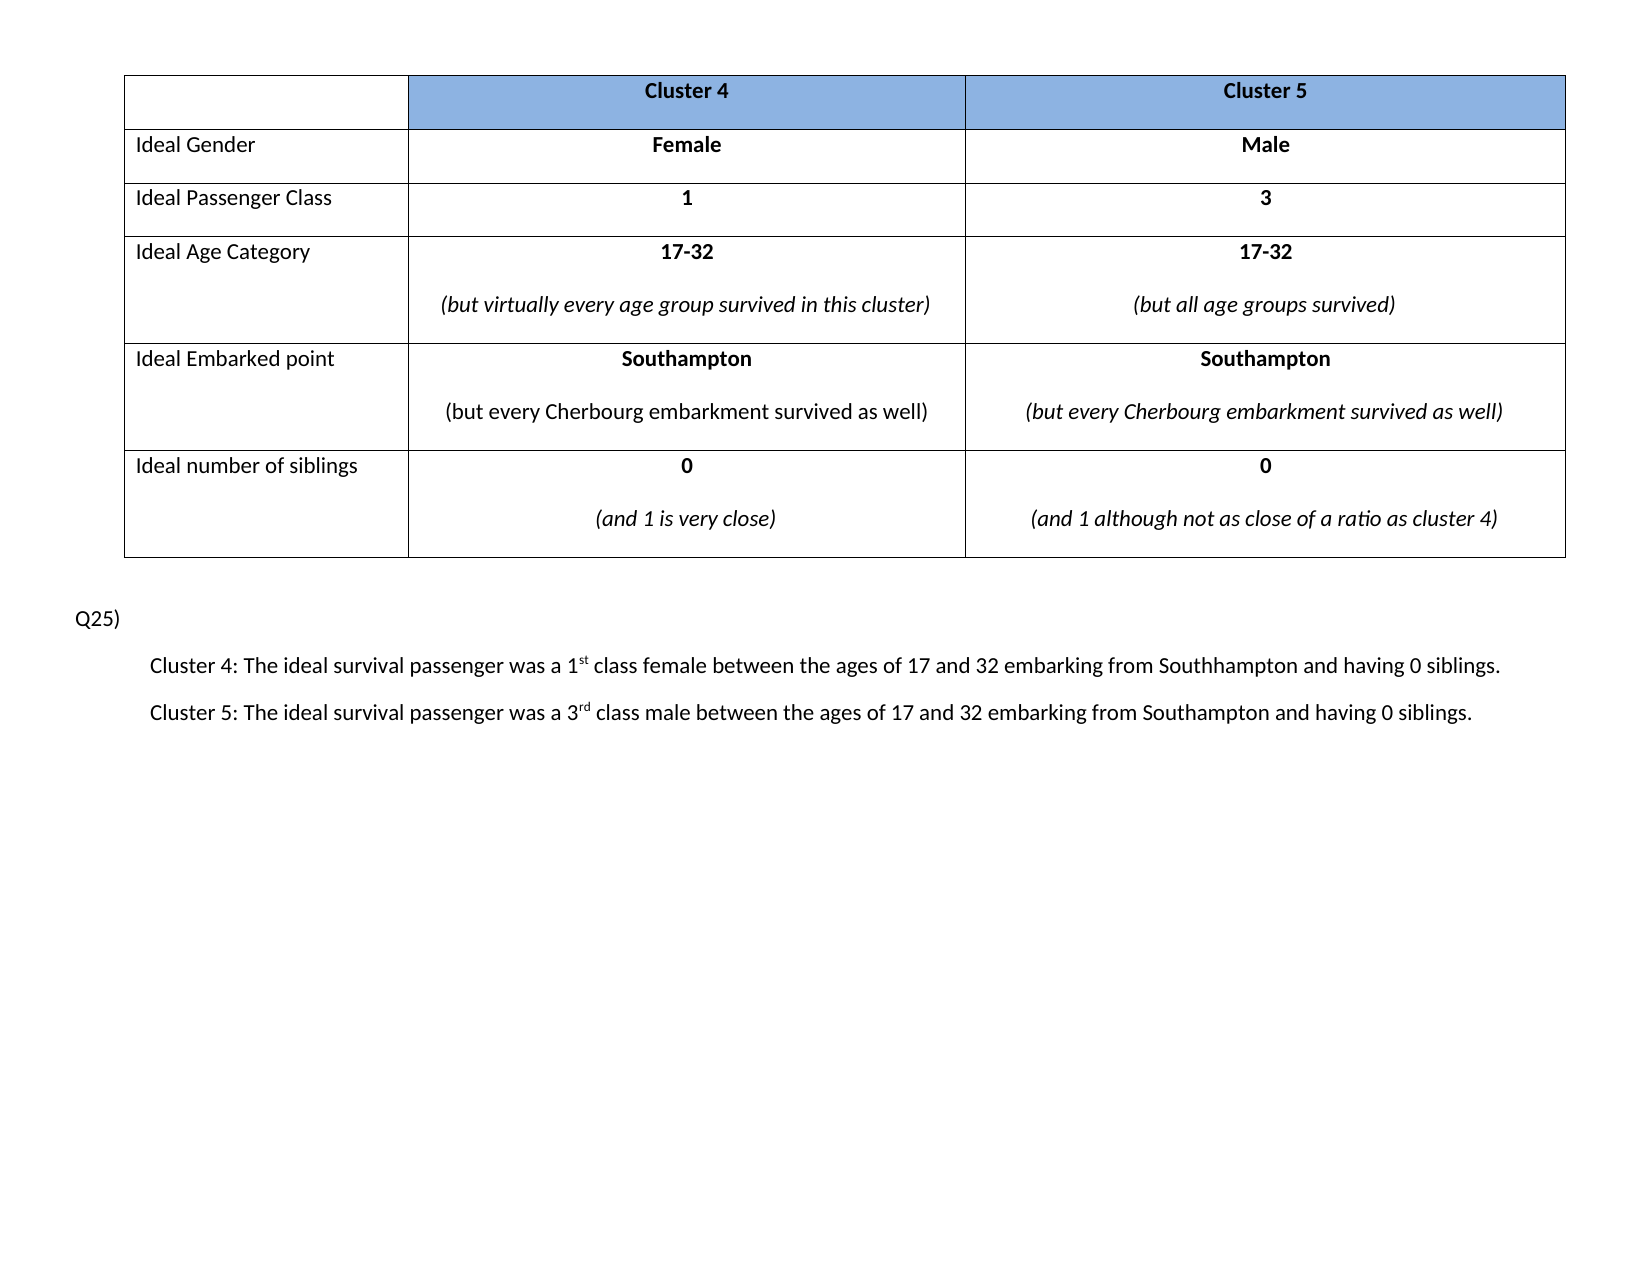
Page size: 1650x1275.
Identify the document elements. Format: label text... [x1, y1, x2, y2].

table_cell 0 (and 1 is very close) [409, 451, 965, 557]
table_cell Ideal Embarked point [125, 344, 408, 450]
table_cell Southampton (but every Cherbourg embarkment survived as well) [966, 344, 1565, 450]
table_cell Southampton (but every Cherbourg embarkment survived as well) [409, 344, 965, 450]
table_cell 0 (and 1 although not as close of a ratio as cluster 4) [966, 451, 1565, 557]
text Cluster 5: The ideal survival passenger was a 3rd class male between the ages of 17 and 32 embarking from Southampton and having 0 siblings. [150, 698, 1575, 726]
table_cell Ideal number of siblings [125, 451, 408, 557]
table_header Cluster 5 [966, 76, 1565, 129]
table_cell 17-32 (but all age groups survived) [966, 237, 1565, 343]
text Q25) [75, 604, 1575, 632]
table_cell Ideal Passenger Class [125, 184, 408, 236]
text Cluster 4: The ideal survival passenger was a 1st class female between the ages of 17 and 32 embarking from Southhampton and having 0 siblings. [150, 651, 1575, 679]
table_cell Male [966, 130, 1565, 182]
table_cell 1 [409, 184, 965, 236]
table_cell 3 [966, 184, 1565, 236]
table_cell Ideal Gender [125, 130, 408, 182]
table_header Cluster 4 [409, 76, 965, 129]
table_cell Ideal Age Category [125, 237, 408, 343]
table_cell Female [409, 130, 965, 182]
table_cell 17-32 (but virtually every age group survived in this cluster) [409, 237, 965, 343]
table_header [125, 76, 408, 129]
